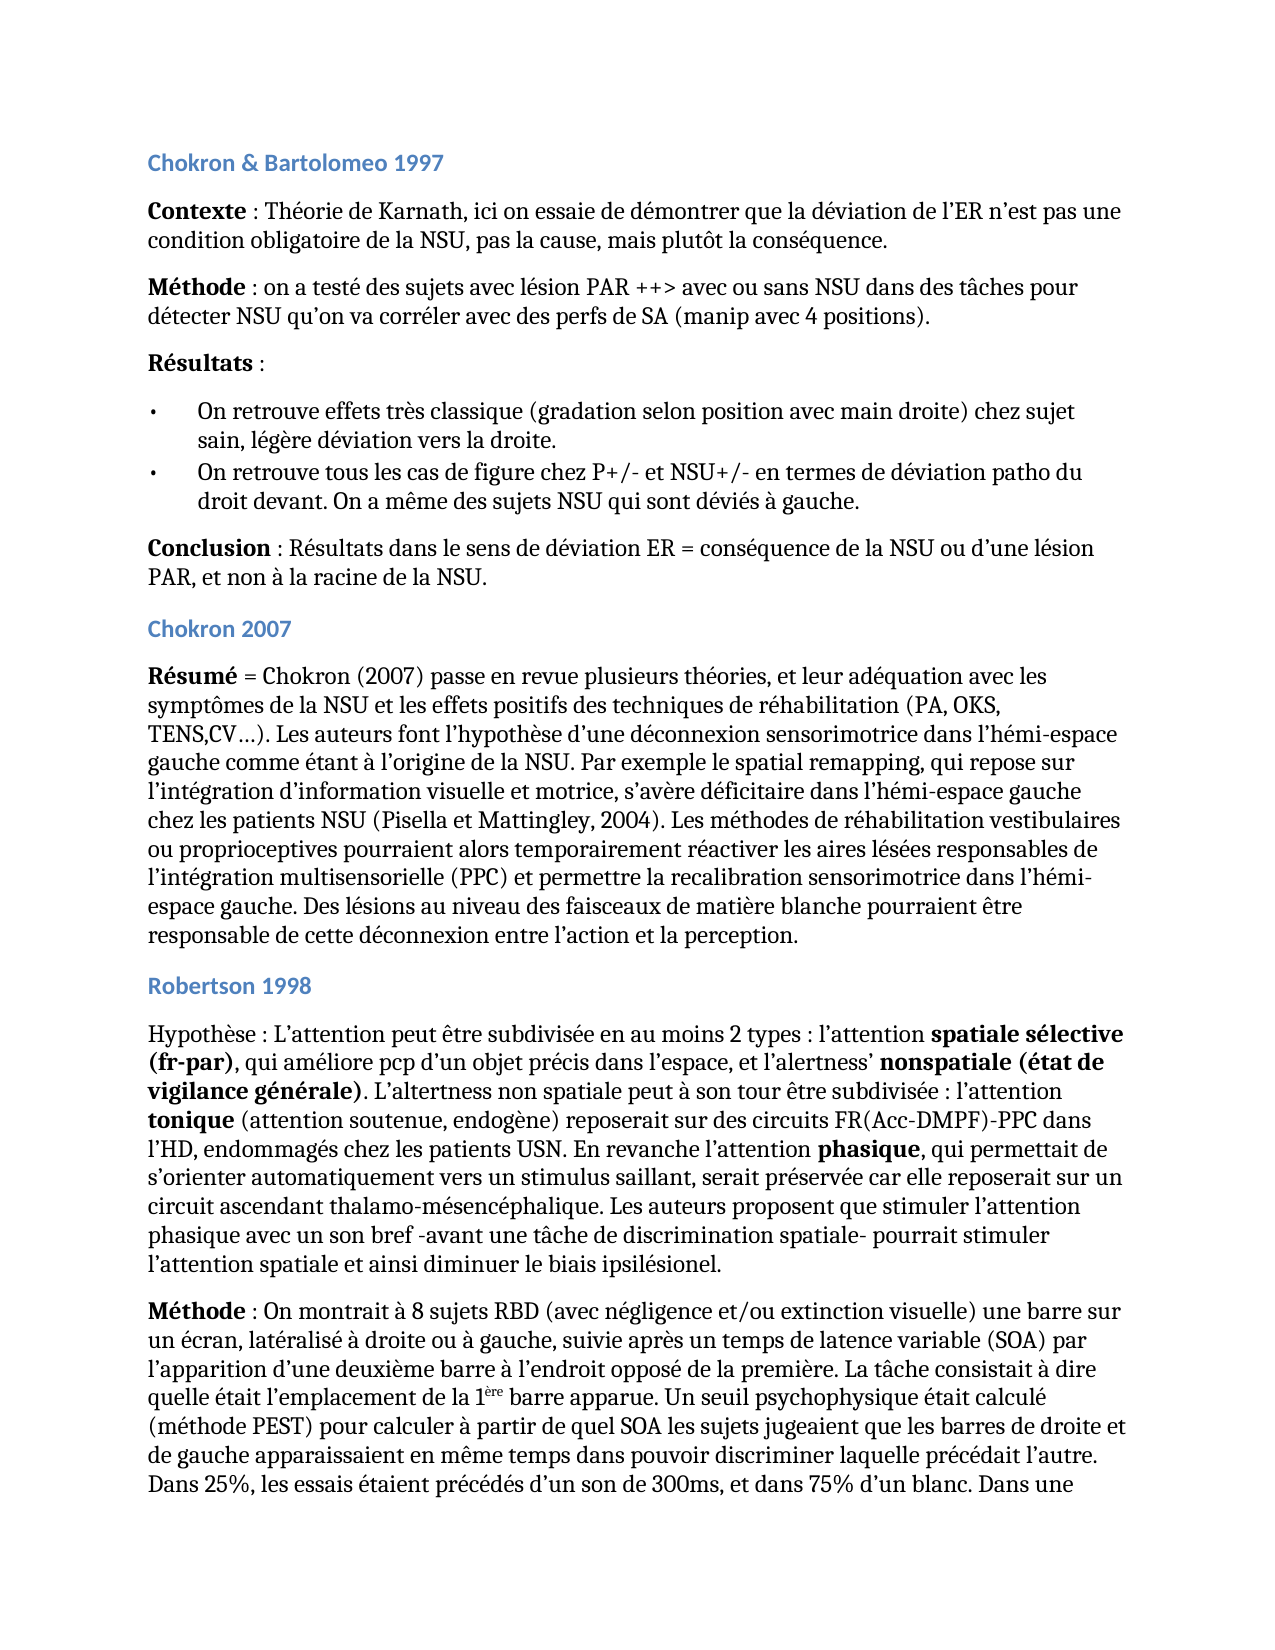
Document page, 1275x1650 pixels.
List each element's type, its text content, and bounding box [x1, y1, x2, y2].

subtitle Chokron & Bartolomeo 1997 [148, 148, 1127, 178]
subtitle Chokron 2007 [148, 613, 1127, 643]
text Résumé = Chokron (2007) passe en revue plusieurs théories, et leur adéquation avec les symptômes de la NSU et les effets positifs des techniques de réhabilitation (PA, OKS, TENS,CV…). Les auteurs font l’hypothèse d’une déconnexion sensorimotrice dans l’hémi-espace gauche comme étant à l’origine de la NSU. Par exemple le spatial remapping, qui repose sur l’intégration d’information visuelle et motrice, s’avère déficitaire dans l’hémi-espace gauche chez les patients NSU (Pisella et Mattingley, 2004). Les méthodes de réhabilitation vestibulaires ou proprioceptives pourraient alors temporairement réactiver les aires lésées responsables de l’intégration multisensorielle (PPC) et permettre la recalibration sensorimotrice dans l’hémi-espace gauche. Des lésions au niveau des faisceaux de matière blanche pourraient être responsable de cette déconnexion entre l’action et la perception. [148, 662, 1127, 949]
text Contexte : Théorie de Karnath, ici on essaie de démontrer que la déviation de l’ER n’est pas une condition obligatoire de la NSU, pas la cause, mais plutôt la conséquence. [148, 197, 1127, 254]
text Conclusion : Résultats dans le sens de déviation ER = conséquence de la NSU ou d’une lésion PAR, et non à la racine de la NSU. [148, 534, 1127, 592]
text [148, 1297, 1127, 1498]
subtitle Robertson 1998 [148, 970, 1127, 1001]
list On retrouve effets très classique (gradation selon position avec main droite) chez sujet sain, légère déviation vers la droite. [148, 397, 1127, 454]
list On retrouve tous les cas de figure chez P+/- et NSU+/- en termes de déviation patho du droit devant. On a même des sujets NSU qui sont déviés à gauche. [148, 458, 1127, 516]
text Méthode : on a testé des sujets avec lésion PAR ++> avec ou sans NSU dans des tâches pour détecter NSU qu’on va corréler avec des perfs de SA (manip avec 4 positions). [148, 273, 1127, 331]
text Résultats : [148, 349, 1127, 378]
text Hypothèse : L’attention peut être subdivisée en au moins 2 types : l’attention spatiale sélective (fr-par), qui améliore pcp d’un objet précis dans l’espace, et l’alertness’ nonspatiale (état de vigilance générale). L’altertness non spatiale peut à son tour être subdivisée : l’attention tonique (attention soutenue, endogène) reposerait sur des circuits FR(Acc-DMPF)-PPC dans l’HD, endommagés chez les patients USN. En revanche l’attention phasique, qui permettait de s’orienter automatiquement vers un stimulus saillant, serait préservée car elle reposerait sur un circuit ascendant thalamo-mésencéphalique. Les auteurs proposent que stimuler l’attention phasique avec un son bref -avant une tâche de discrimination spatiale- pourrait stimuler l’attention spatiale et ainsi diminuer le biais ipsilésionel. [148, 1019, 1127, 1278]
